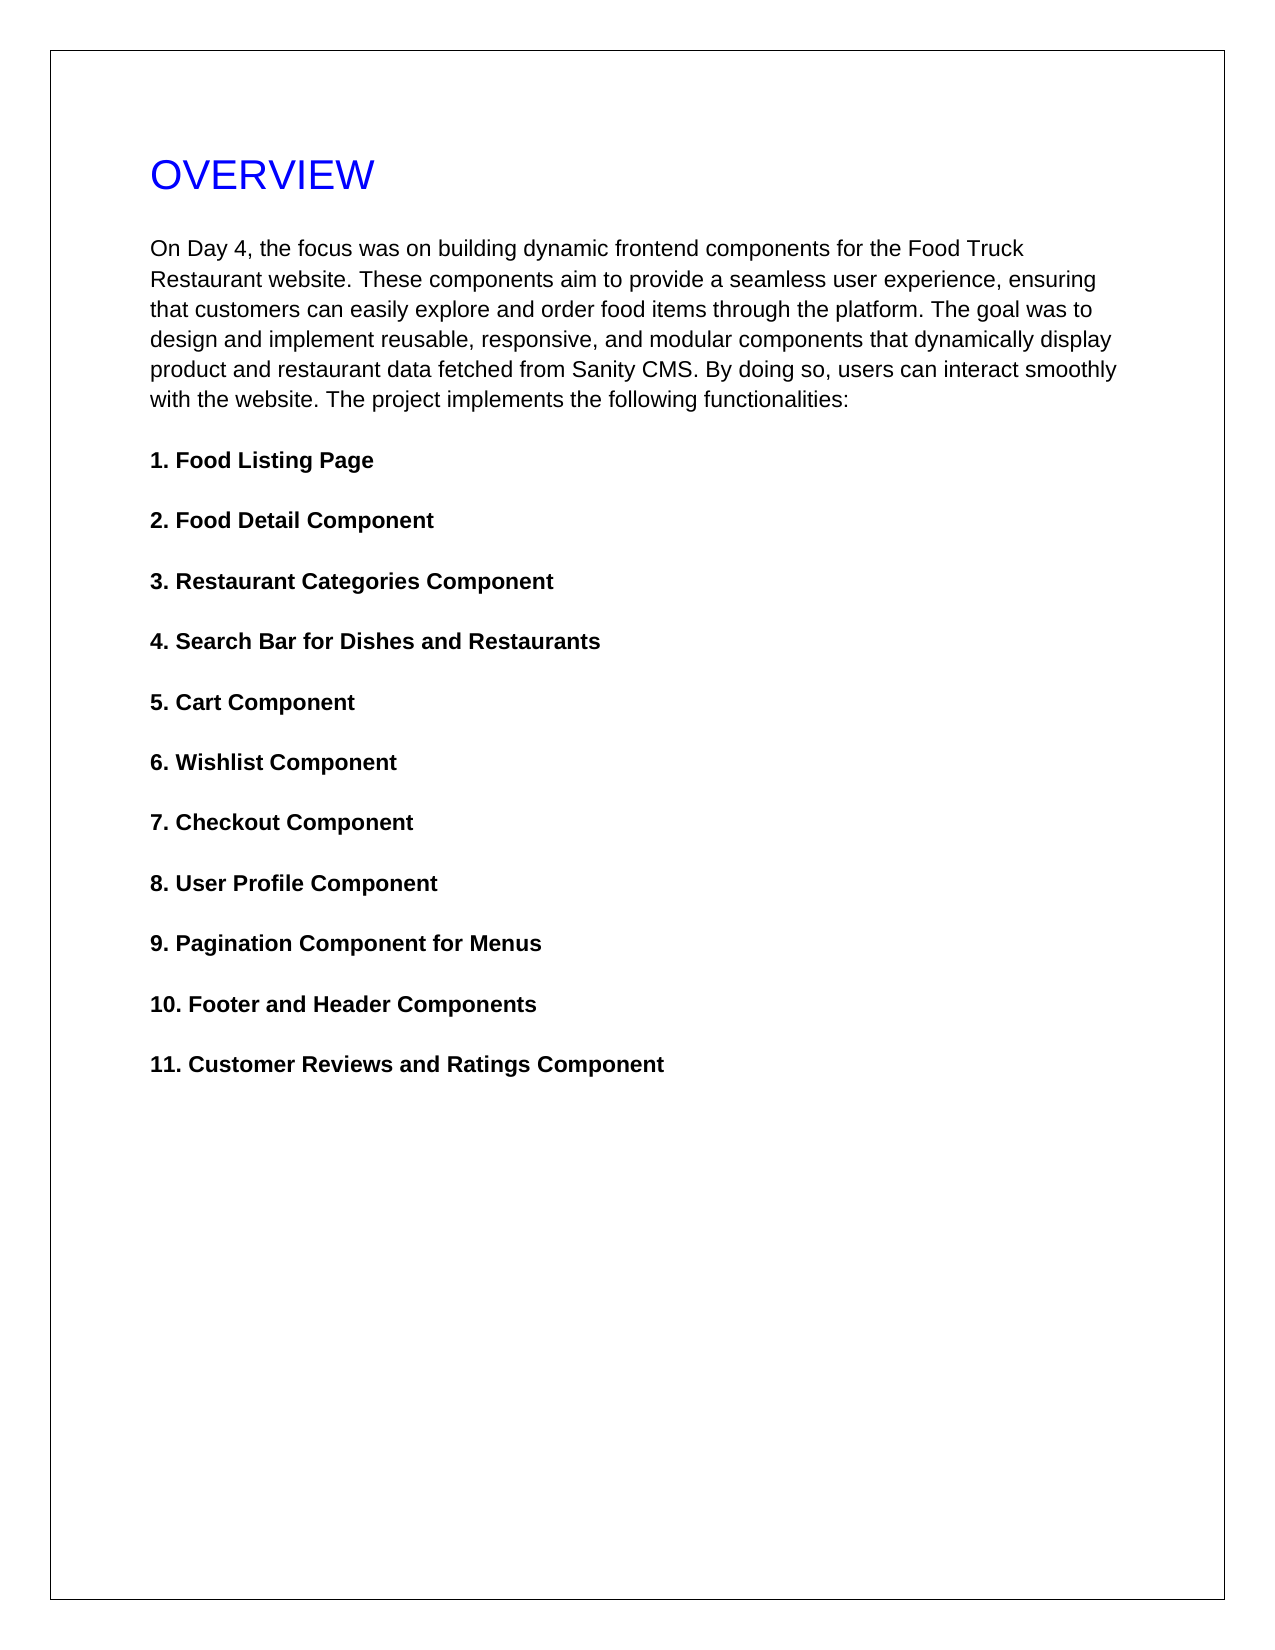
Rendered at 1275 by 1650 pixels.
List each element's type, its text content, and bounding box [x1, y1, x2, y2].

text 1. Food Listing Page [150, 447, 1125, 473]
text 4. Search Bar for Dishes and Restaurants [150, 628, 1125, 654]
text 9. Pagination Component for Menus [150, 930, 1125, 956]
text OVERVIEW [150, 150, 1125, 198]
text 3. Restaurant Categories Component [150, 568, 1125, 594]
text 5. Cart Component [150, 688, 1125, 715]
text 11. Customer Reviews and Ratings Component [150, 1051, 1125, 1077]
text 2. Food Detail Component [150, 507, 1125, 533]
text On Day 4, the focus was on building dynamic frontend components for the Food Truck Restaurant website. These components aim to provide a seamless user experience, ensuring that customers can easily explore and order food items through the platform. The goal was to design and implement reusable, responsive, and modular components that dynamically display product and restaurant data fetched from Sanity CMS. By doing so, users can interact smoothly with the website. The project implements the following functionalities: [150, 235, 1125, 413]
text 8. User Profile Component [150, 870, 1125, 896]
text 6. Wishlist Component [150, 749, 1125, 775]
text 10. Footer and Header Components [150, 991, 1125, 1017]
text 7. Checkout Component [150, 809, 1125, 836]
